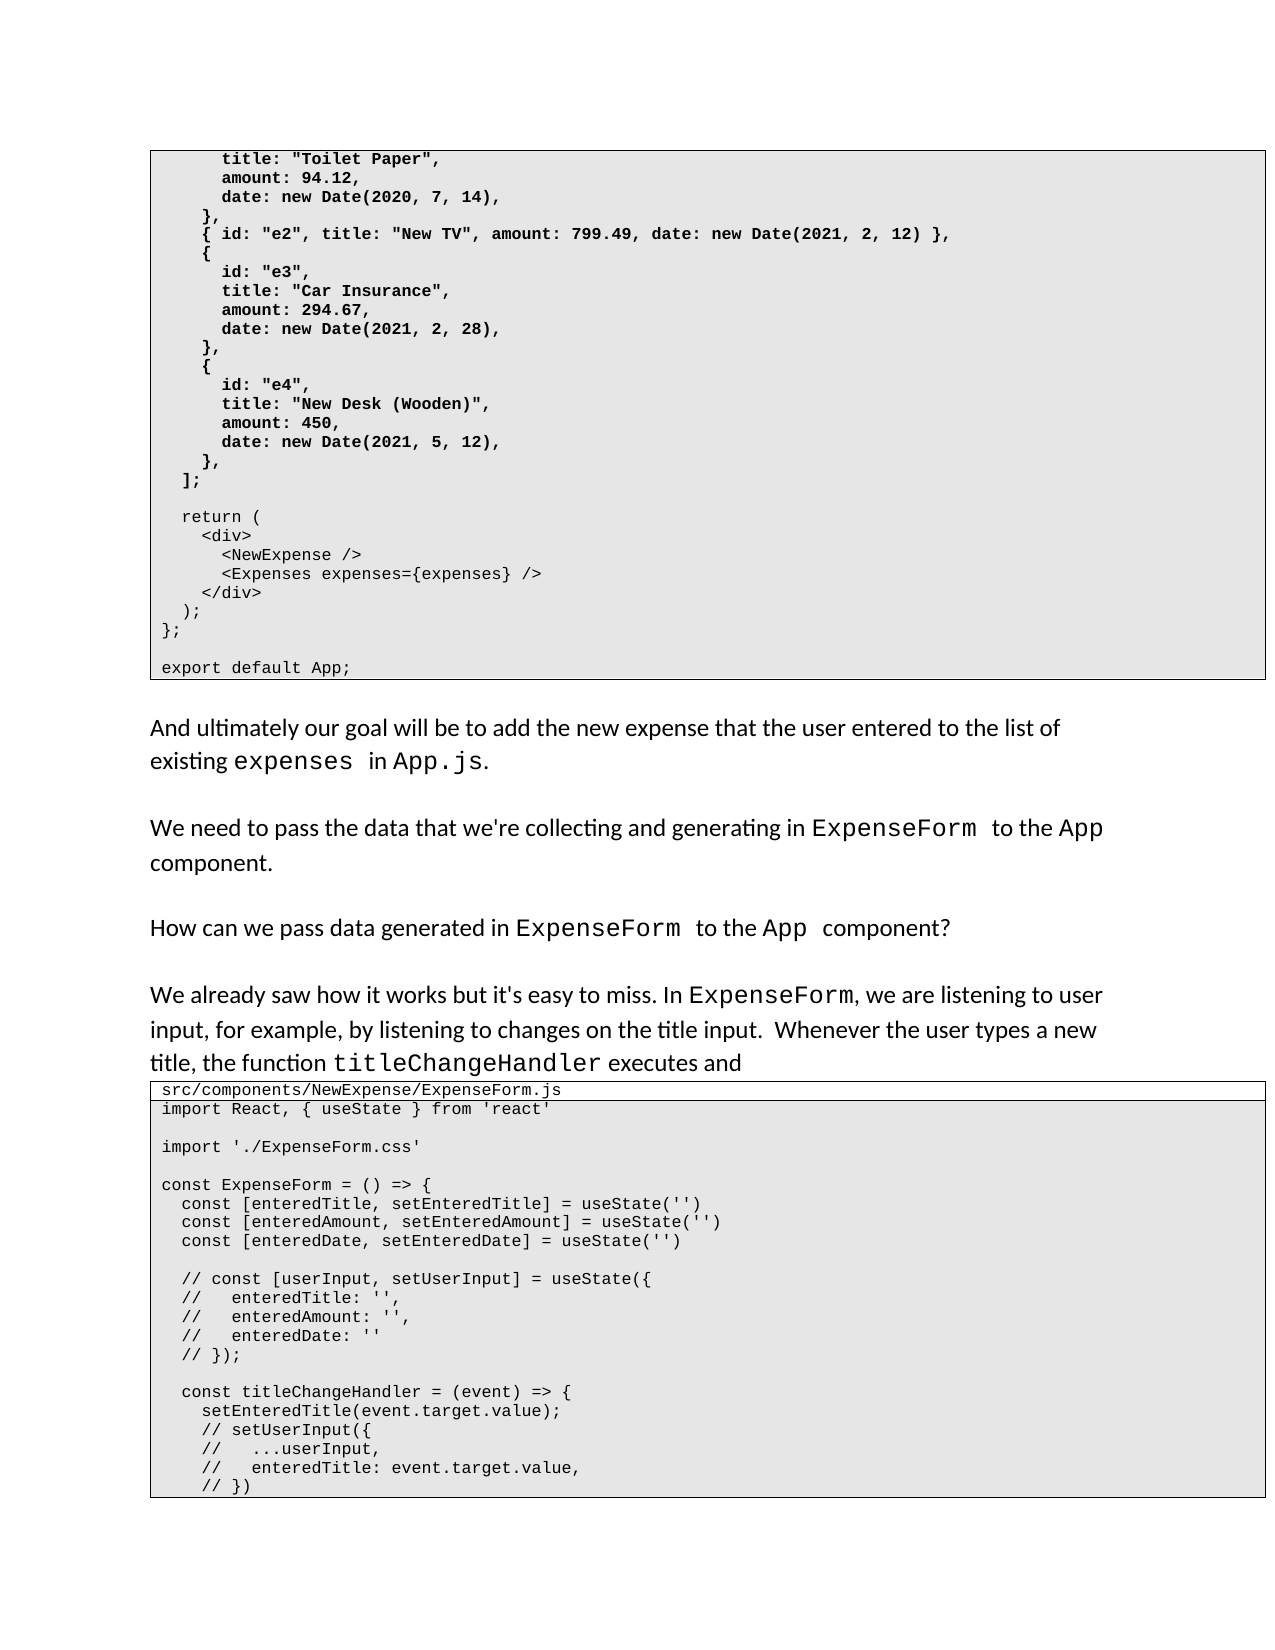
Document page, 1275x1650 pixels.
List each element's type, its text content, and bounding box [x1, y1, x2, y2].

text How can we pass data generated in ExpenseForm to the App component? [150, 912, 1125, 944]
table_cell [151, 1101, 1265, 1497]
text And ultimately our goal will be to add the new expense that the user entered to the list of existing expenses in App.js. [150, 712, 1125, 777]
text We need to pass the data that we're collecting and generating in ExpenseForm to the App component. [150, 812, 1125, 877]
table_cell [151, 151, 1265, 678]
table_header src/components/NewExpense/ExpenseForm.js [151, 1082, 1265, 1100]
text We already saw how it works but it's easy to miss. In ExpenseForm, we are listening to user input, for example, by listening to changes on the title input. Whenever the user types a new title, the function titleChangeHandler executes and [150, 980, 1125, 1078]
